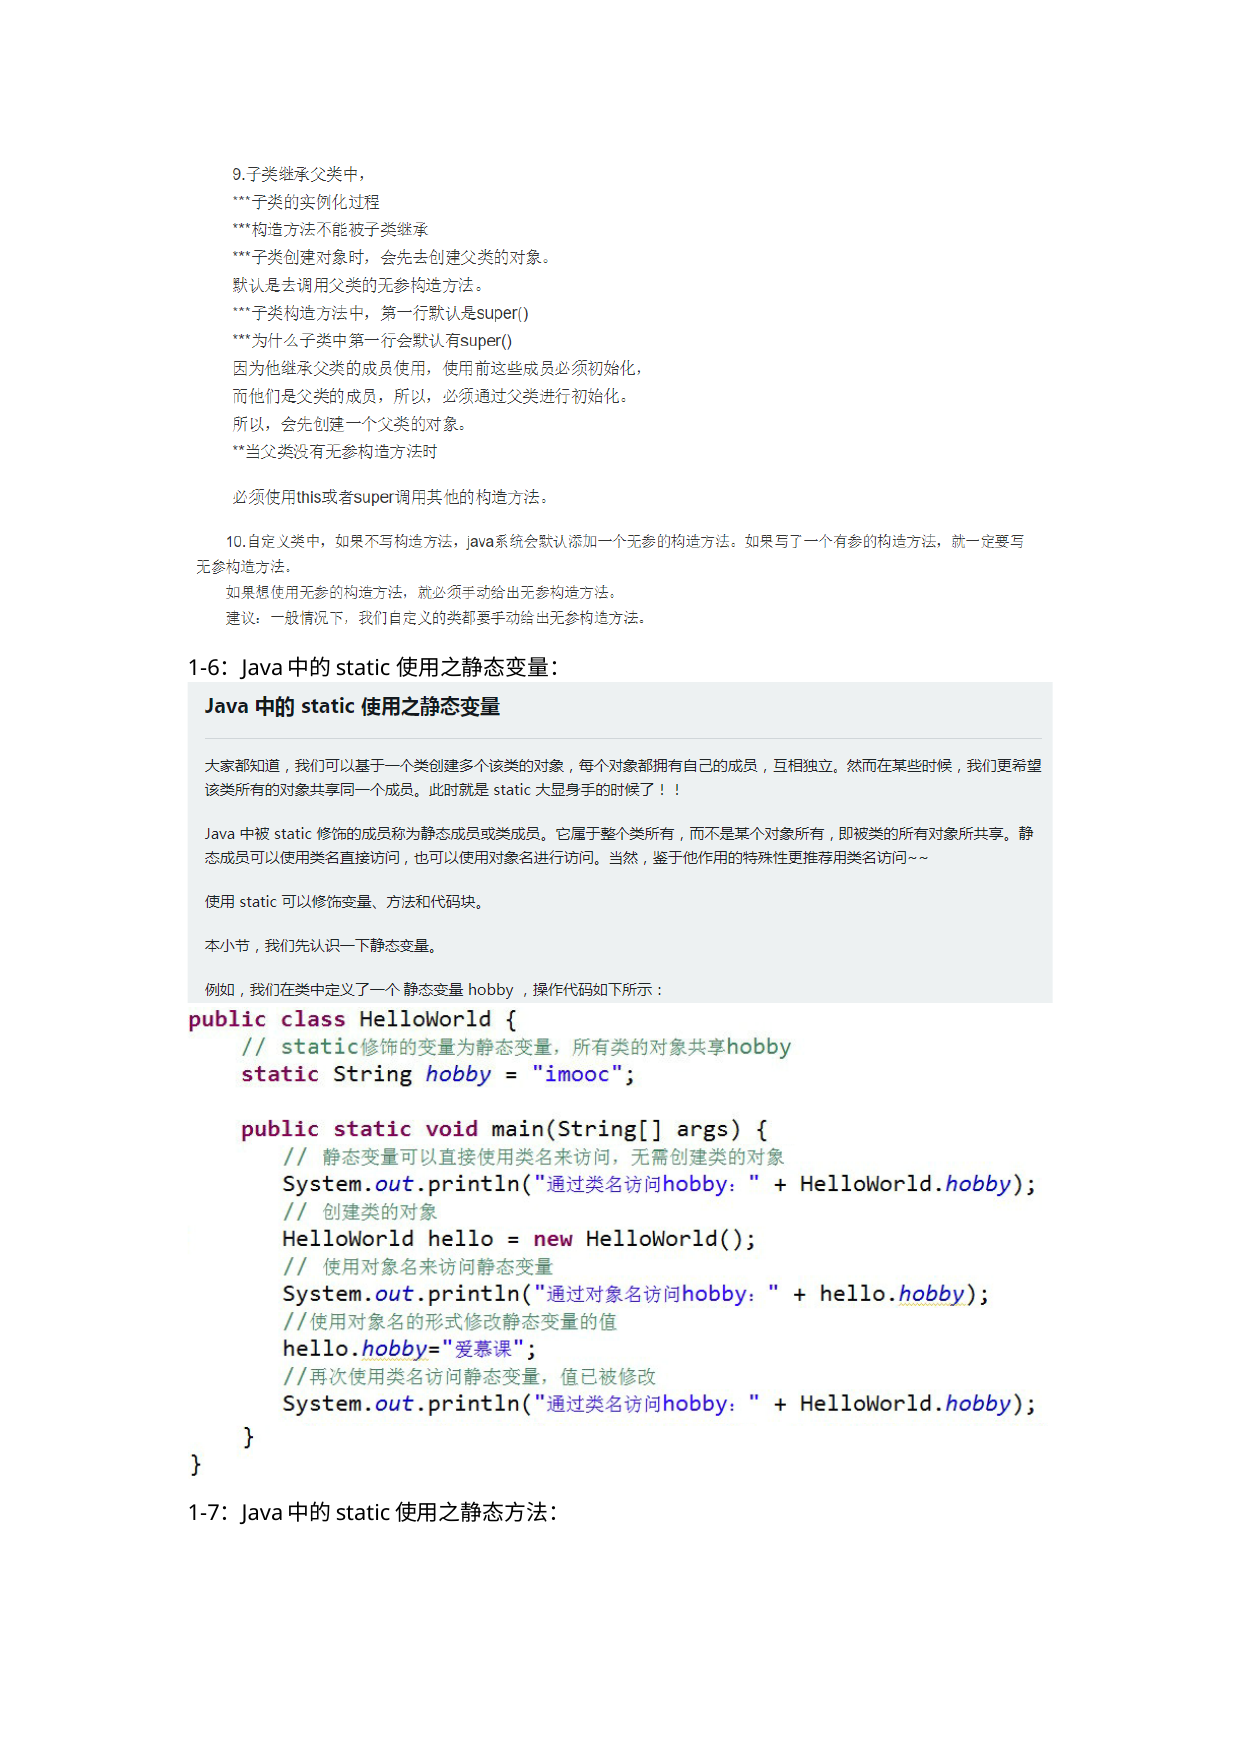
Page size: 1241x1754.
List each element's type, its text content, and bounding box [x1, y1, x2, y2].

text 1-7：Java中的static使用之静态方法： [187, 1494, 1053, 1527]
picture [187, 519, 1053, 633]
text 1-6：Java中的static 使用之静态变量： [187, 633, 1053, 682]
picture [187, 1007, 1053, 1487]
picture [187, 162, 1053, 518]
picture [187, 682, 1053, 1003]
